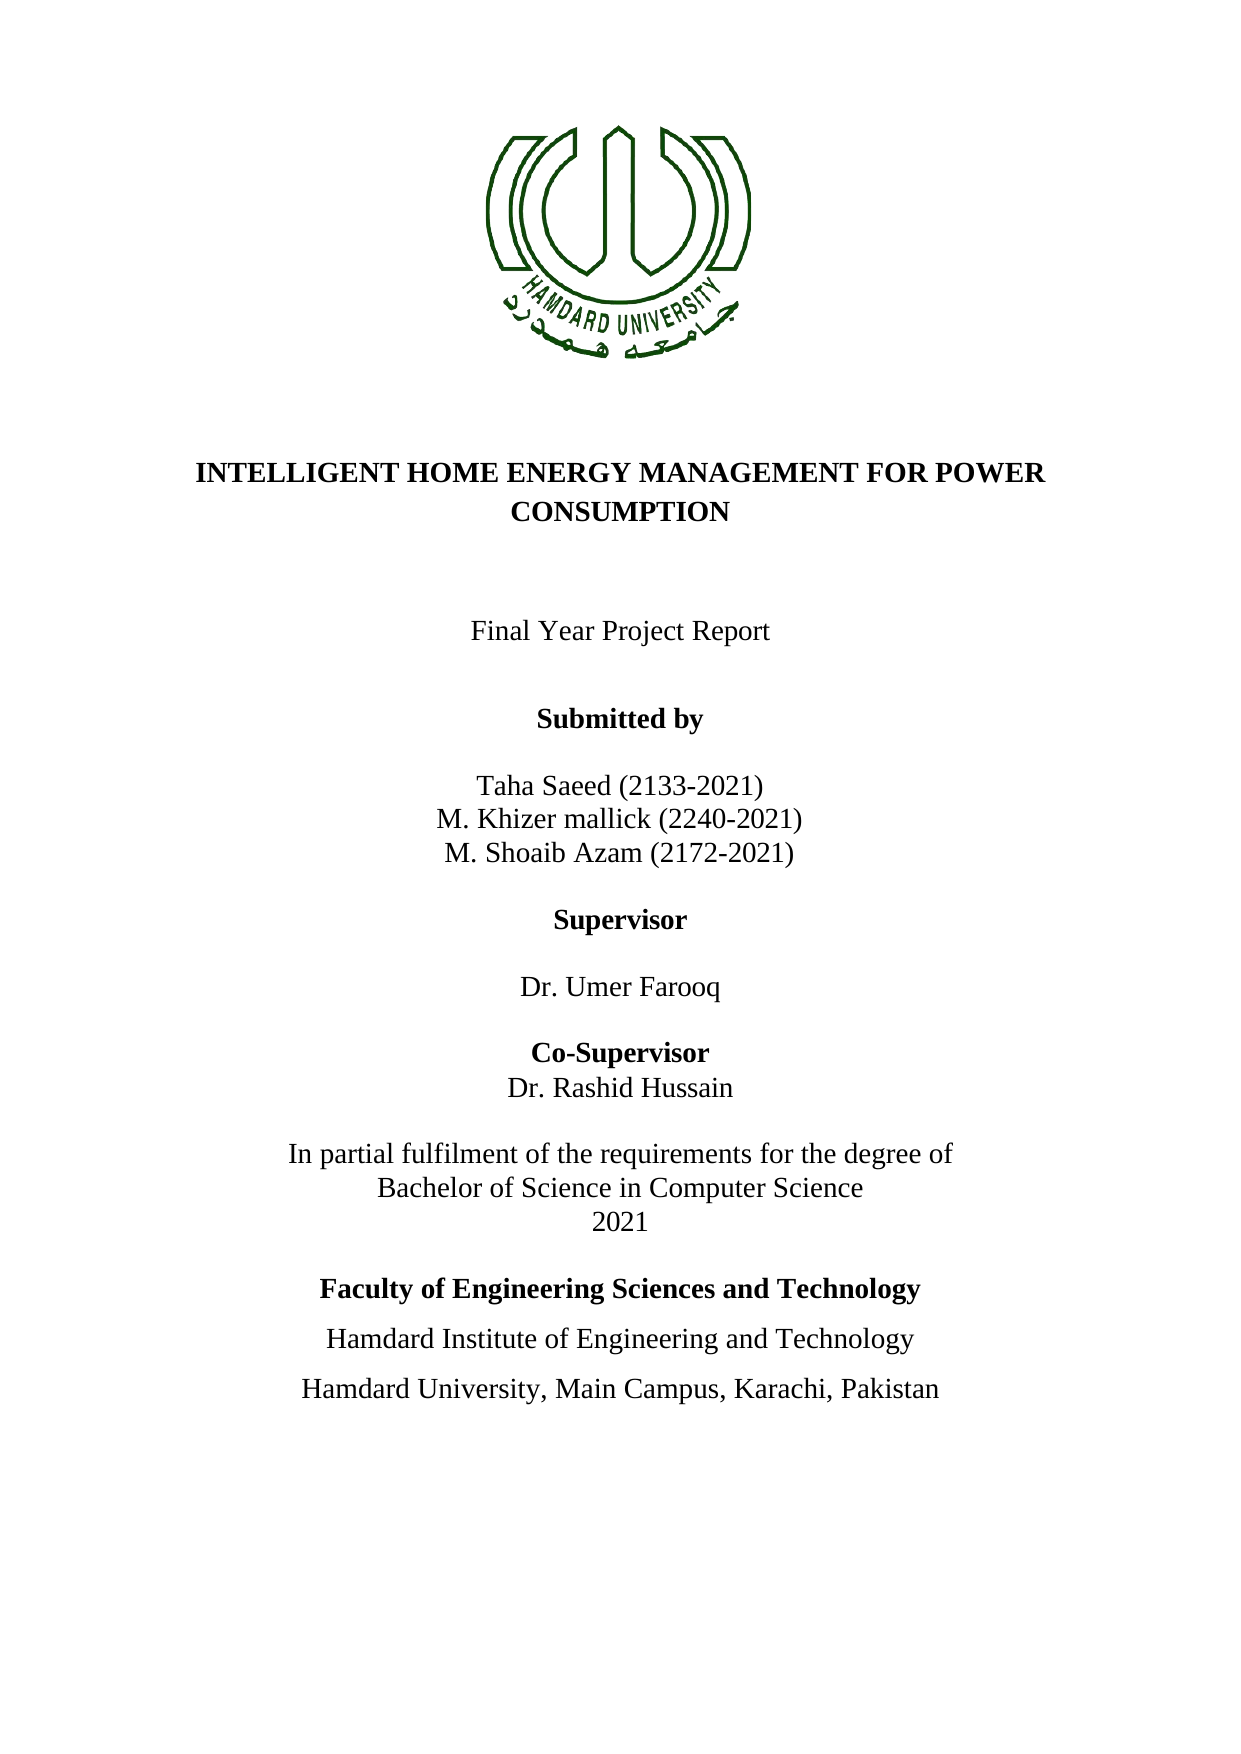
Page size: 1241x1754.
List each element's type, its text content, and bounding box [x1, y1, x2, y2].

picture [485, 125, 752, 359]
text In partial fulfilment of the requirements for the degree of Bachelor of Science in Computer Science [276, 1137, 965, 1204]
text INTELLIGENT HOME ENERGY MANAGEMENT FOR POWER CONSUMPTION [143, 455, 1097, 527]
text Submitted by [143, 701, 1097, 734]
text M. Shoaib Azam (2172-2021) [444, 835, 1166, 868]
text Dr. Umer Farooq [133, 969, 1107, 1002]
text 2021 [133, 1204, 1107, 1237]
text Co-Supervisor [143, 1036, 1097, 1070]
text Dr. Rashid Hussain [133, 1070, 1107, 1103]
text Final Year Project Report [133, 613, 1107, 646]
text Taha Saeed (2133-2021) [476, 768, 1166, 801]
text Supervisor [143, 902, 1097, 935]
text M. Khizer mallick (2240-2021) [436, 801, 1166, 835]
text Faculty of Engineering Sciences and Technology Hamdard Institute of Engineering and Technology Hamdard University, Main Campus, Karachi, Pakistan [276, 1271, 965, 1405]
